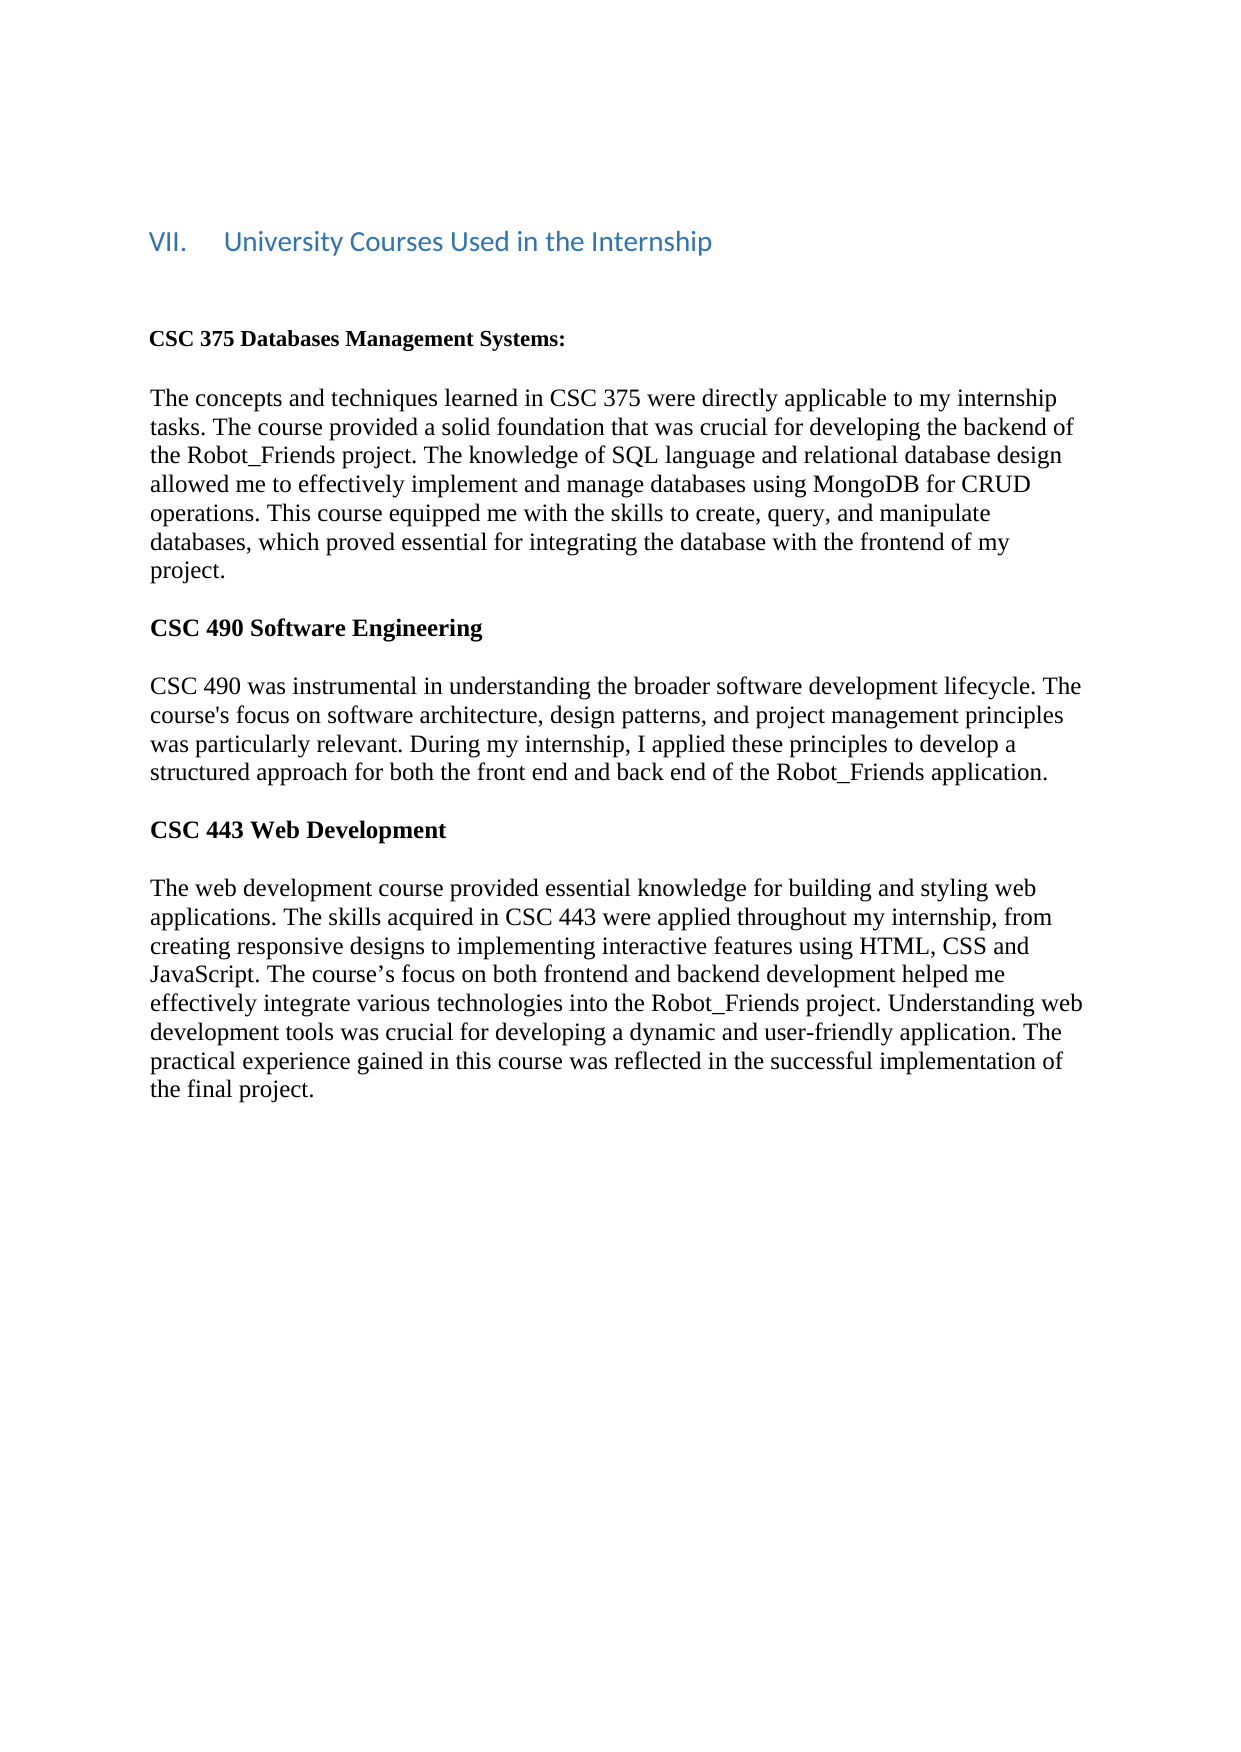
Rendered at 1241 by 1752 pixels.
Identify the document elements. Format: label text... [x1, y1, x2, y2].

text CSC 490 was instrumental in understanding the broader software development lifecycle. The course's focus on software architecture, design patterns, and project management principles was particularly relevant. During my internship, I applied these principles to develop a structured approach for both the front end and back end of the Robot_Friends application. [150, 671, 1090, 786]
subtitle University Courses Used in the Internship [148, 223, 1041, 259]
subtitle CSC 375 Databases Management Systems: [148, 325, 1041, 352]
text CSC 490 Software Engineering [150, 613, 1090, 642]
text The web development course provided essential knowledge for building and styling web applications. The skills acquired in CSC 443 were applied throughout my internship, from creating responsive designs to implementing interactive features using HTML, CSS and JavaScript. The course’s focus on both frontend and backend development helped me effectively integrate various technologies into the Robot_Friends project. Understanding web development tools was crucial for developing a dynamic and user-friendly application. The practical experience gained in this course was reflected in the successful implementation of the final project. [150, 873, 1090, 1103]
text The concepts and techniques learned in CSC 375 were directly applicable to my internship tasks. The course provided a solid foundation that was crucial for developing the backend of the Robot_Friends project. The knowledge of SQL language and relational database design allowed me to effectively implement and manage databases using MongoDB for CRUD operations. This course equipped me with the skills to create, query, and manipulate databases, which proved essential for integrating the database with the frontend of my project. [150, 383, 1090, 584]
text CSC 443 Web Development [150, 815, 1090, 844]
